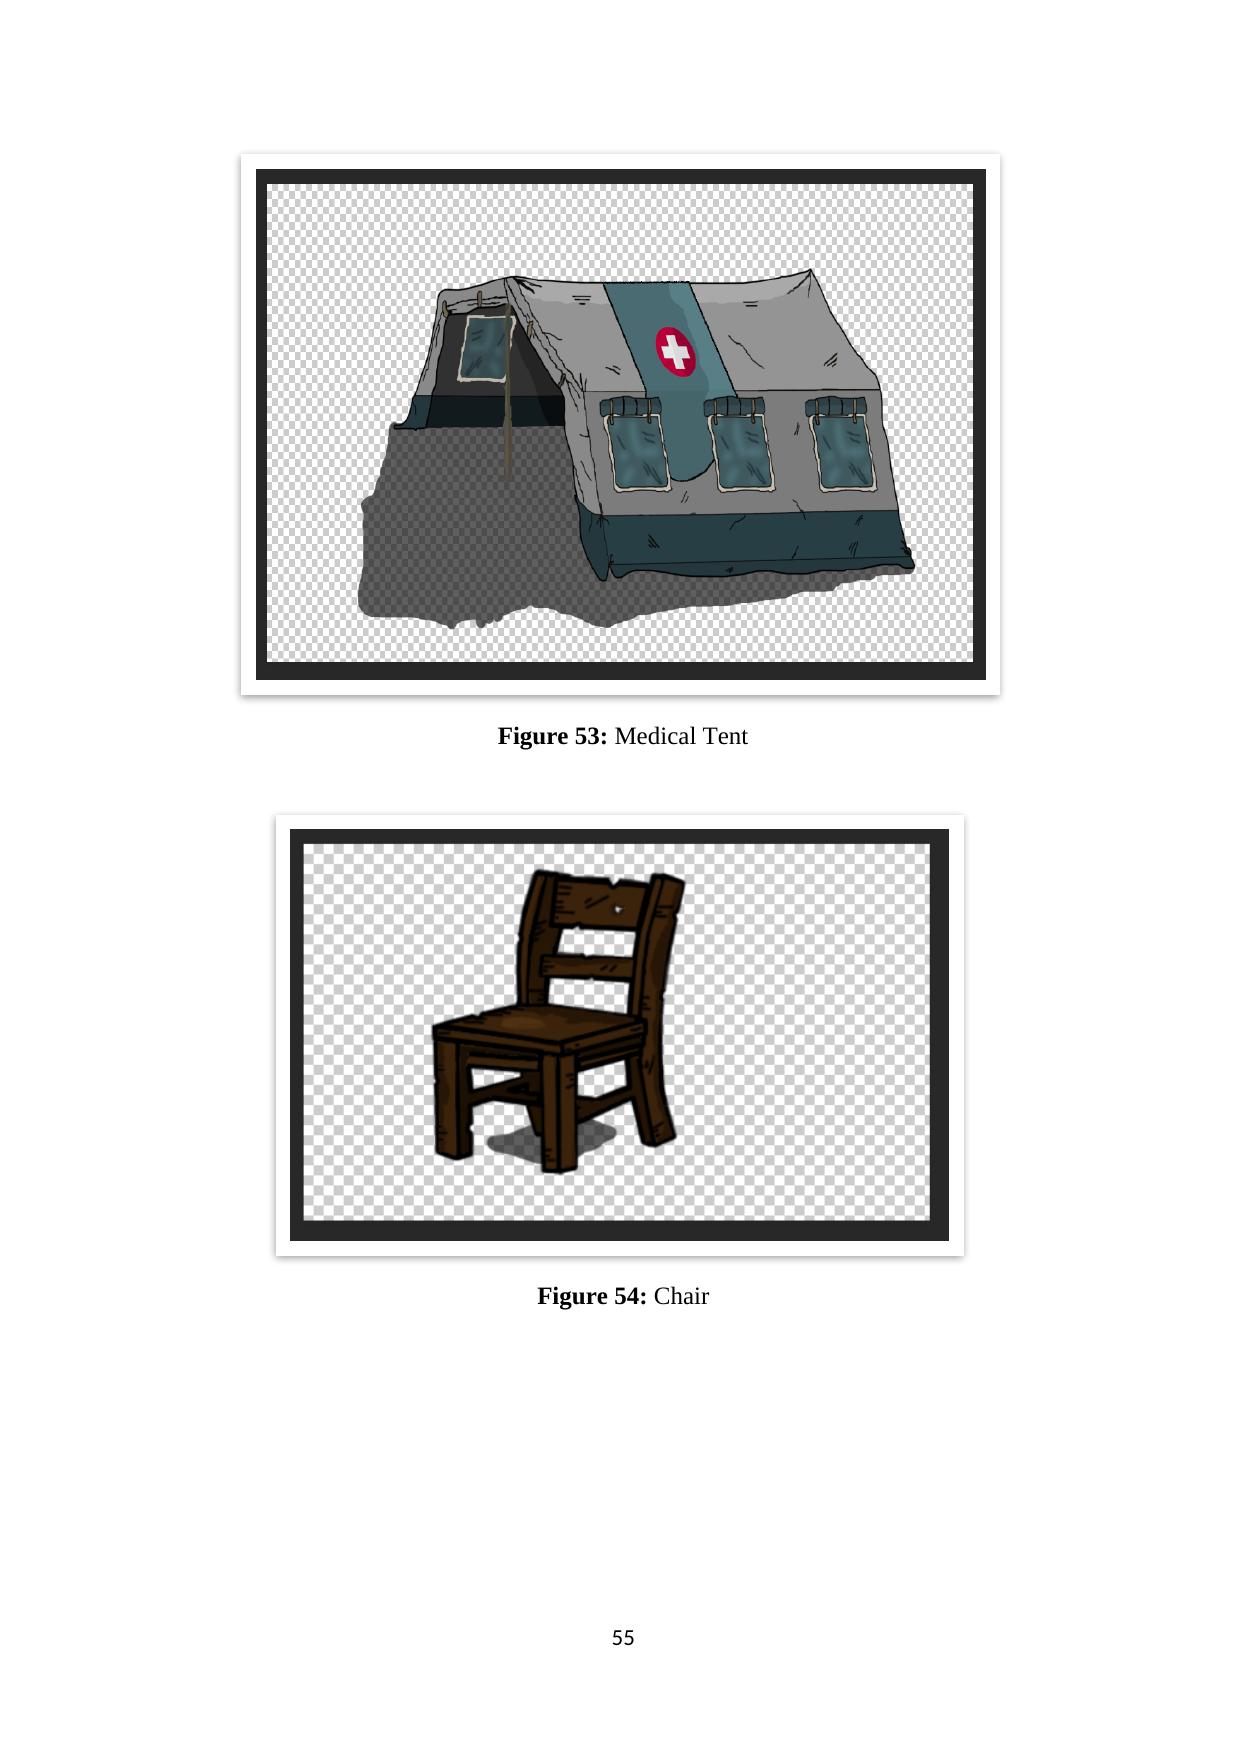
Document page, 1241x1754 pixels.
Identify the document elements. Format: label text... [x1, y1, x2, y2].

text Figure 53: Medical Tent [187, 721, 1058, 750]
picture [256, 169, 986, 680]
text Figure 54: Chair [187, 1281, 1058, 1310]
picture [290, 829, 949, 1241]
